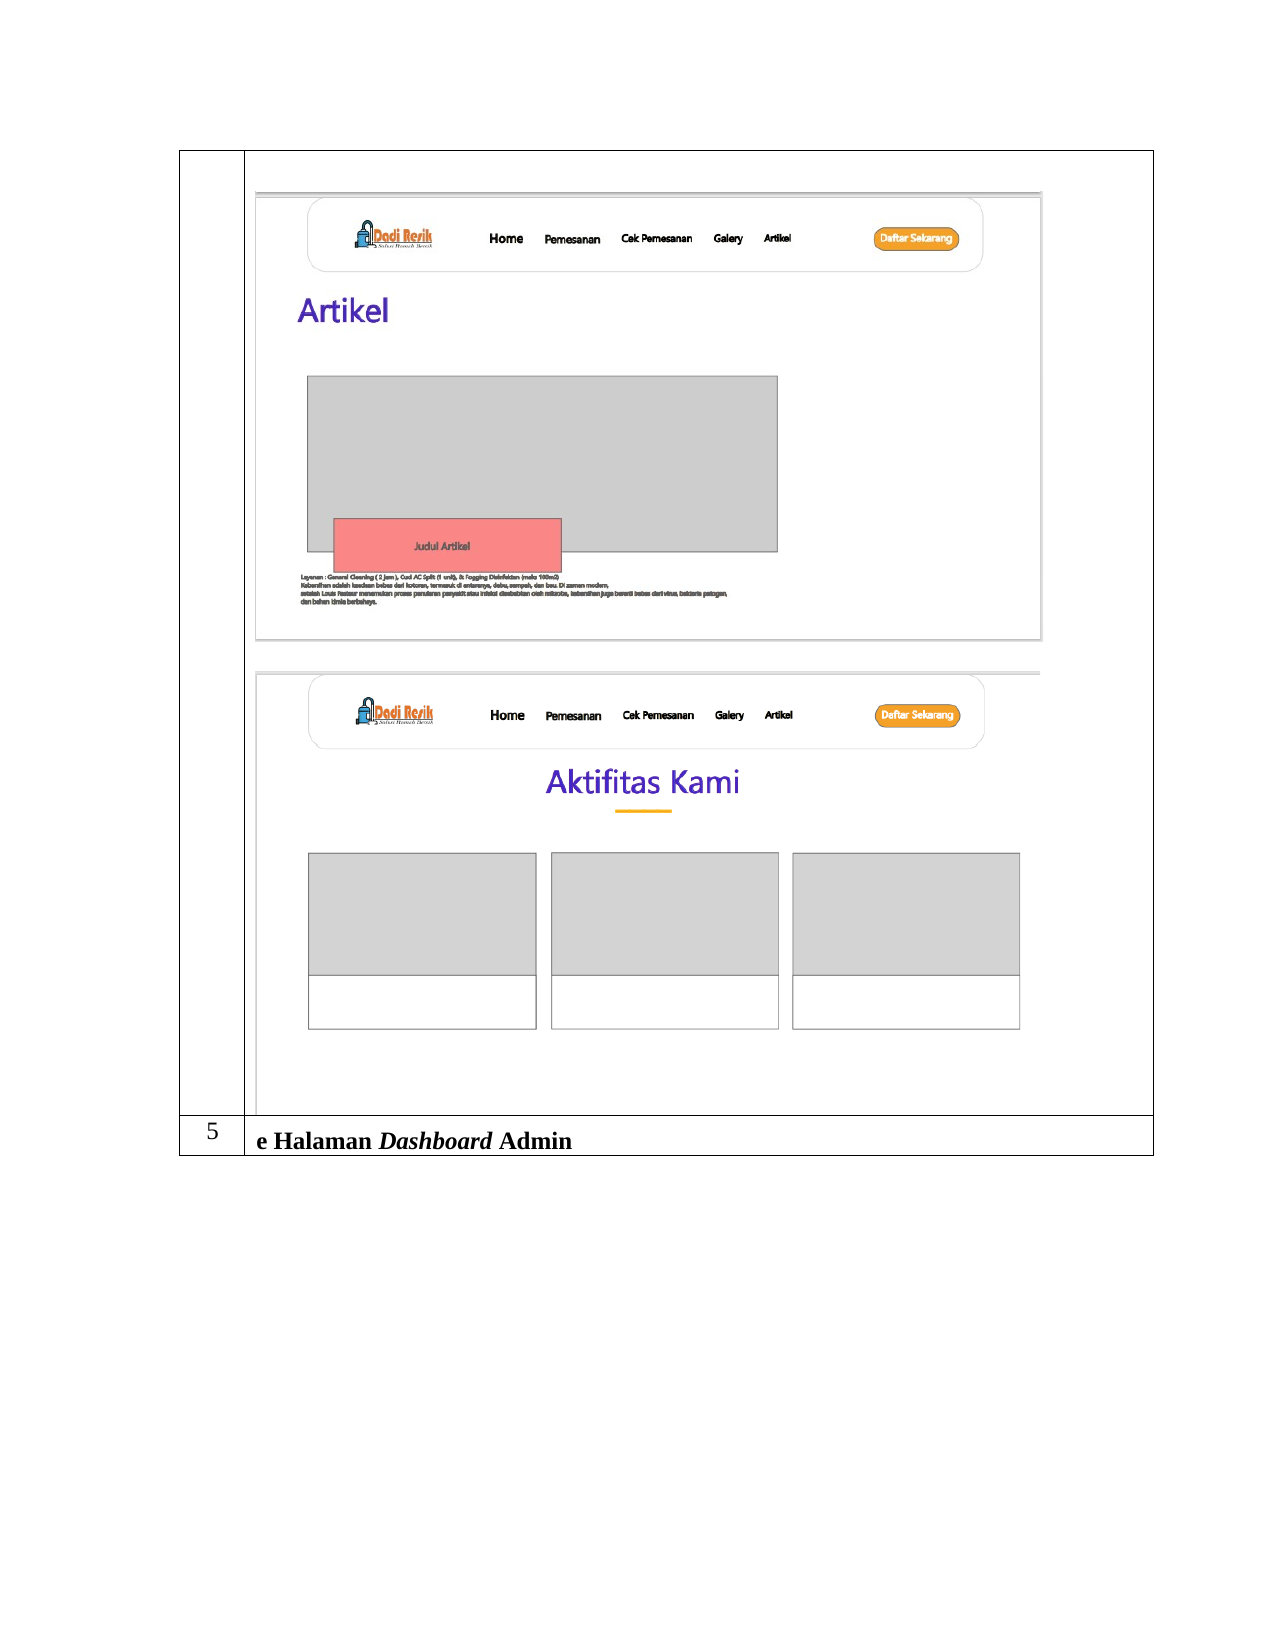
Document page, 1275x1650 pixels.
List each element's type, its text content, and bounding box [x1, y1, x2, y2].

picture [255, 191, 1044, 642]
table_cell 4 [180, 151, 244, 1115]
table_cell d. Halaman Artikel dan Gallery [245, 151, 1153, 1115]
table_cell 5 [180, 1116, 244, 1155]
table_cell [245, 1116, 1153, 1155]
picture [255, 671, 1041, 1115]
